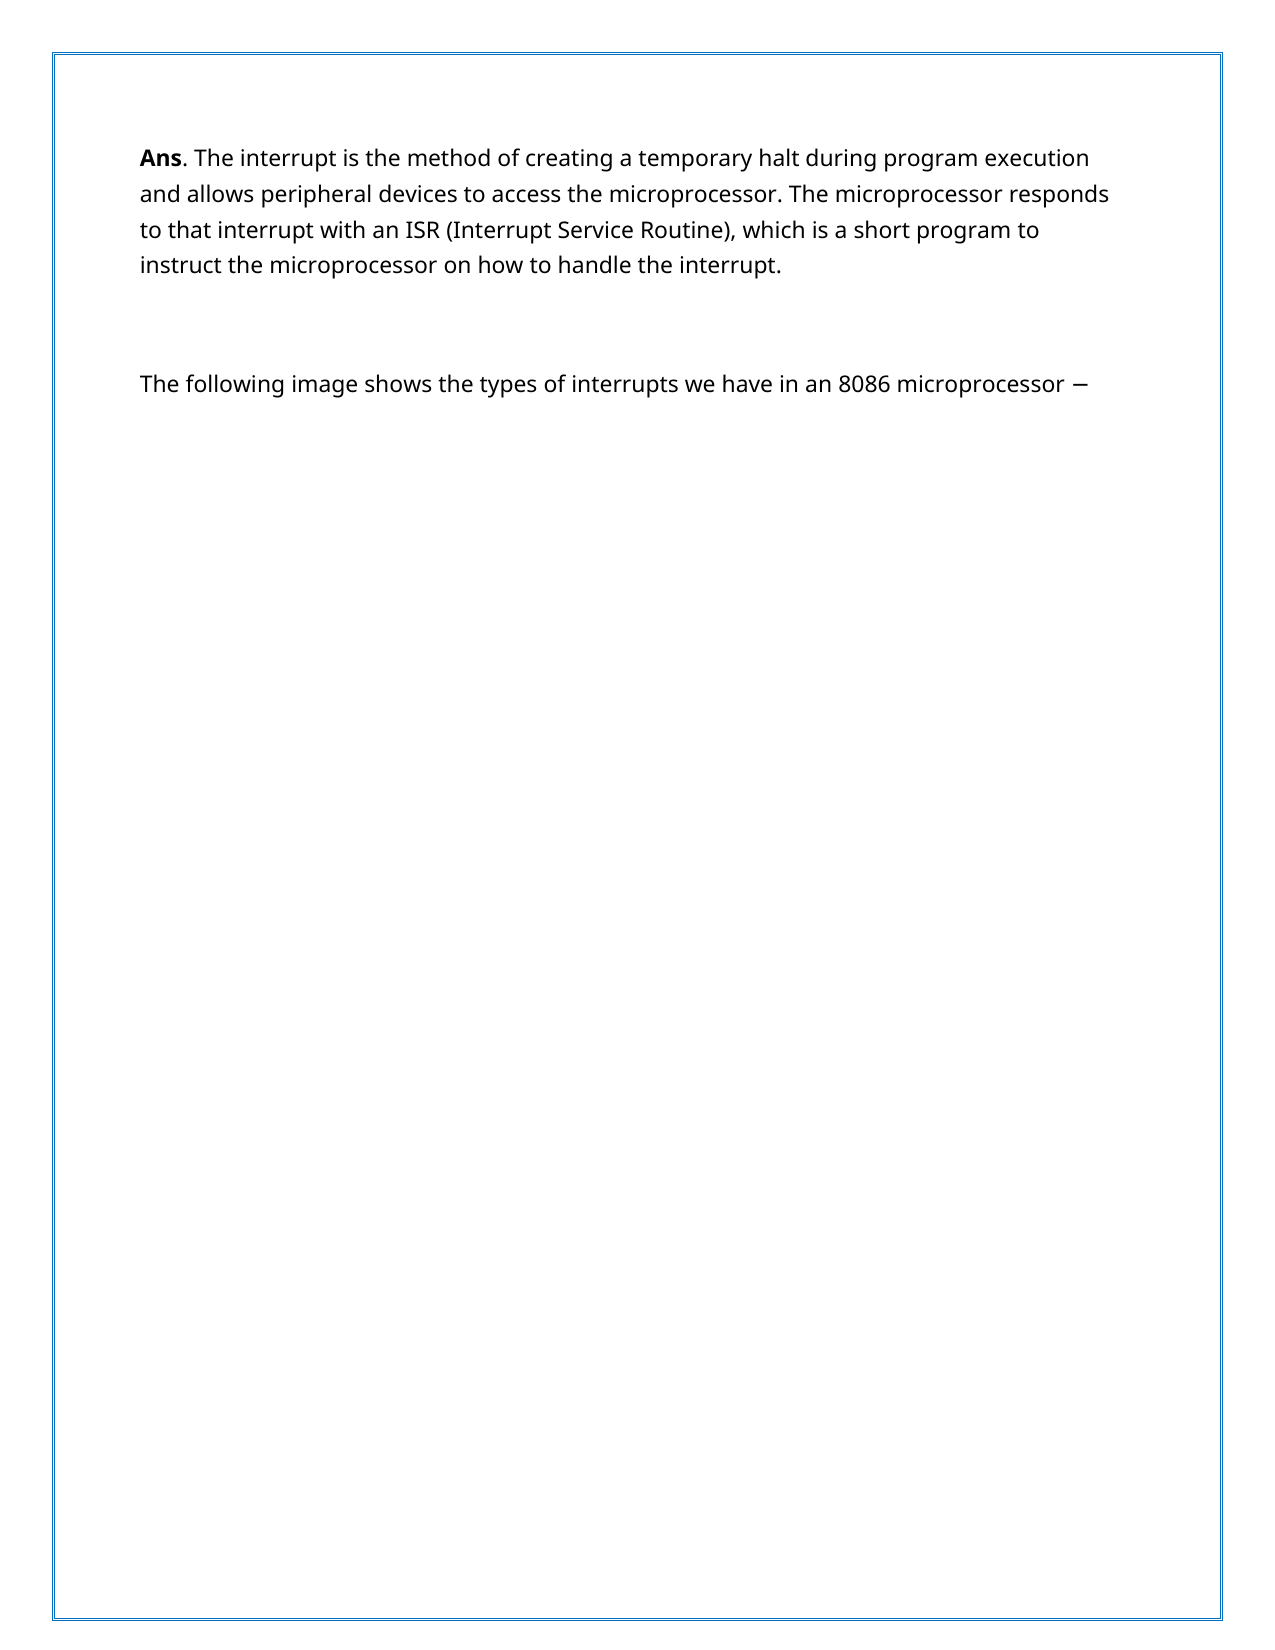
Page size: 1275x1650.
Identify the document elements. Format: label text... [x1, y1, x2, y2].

text Ans. The interrupt is the method of creating a temporary halt during program execution and allows peripheral devices to access the microprocessor. The microprocessor responds to that interrupt with an ISR (Interrupt Service Routine), which is a short program to instruct the microprocessor on how to handle the interrupt. [139, 142, 1123, 281]
text The following image shows the types of interrupts we have in an 8086 microprocessor − [139, 368, 1135, 399]
